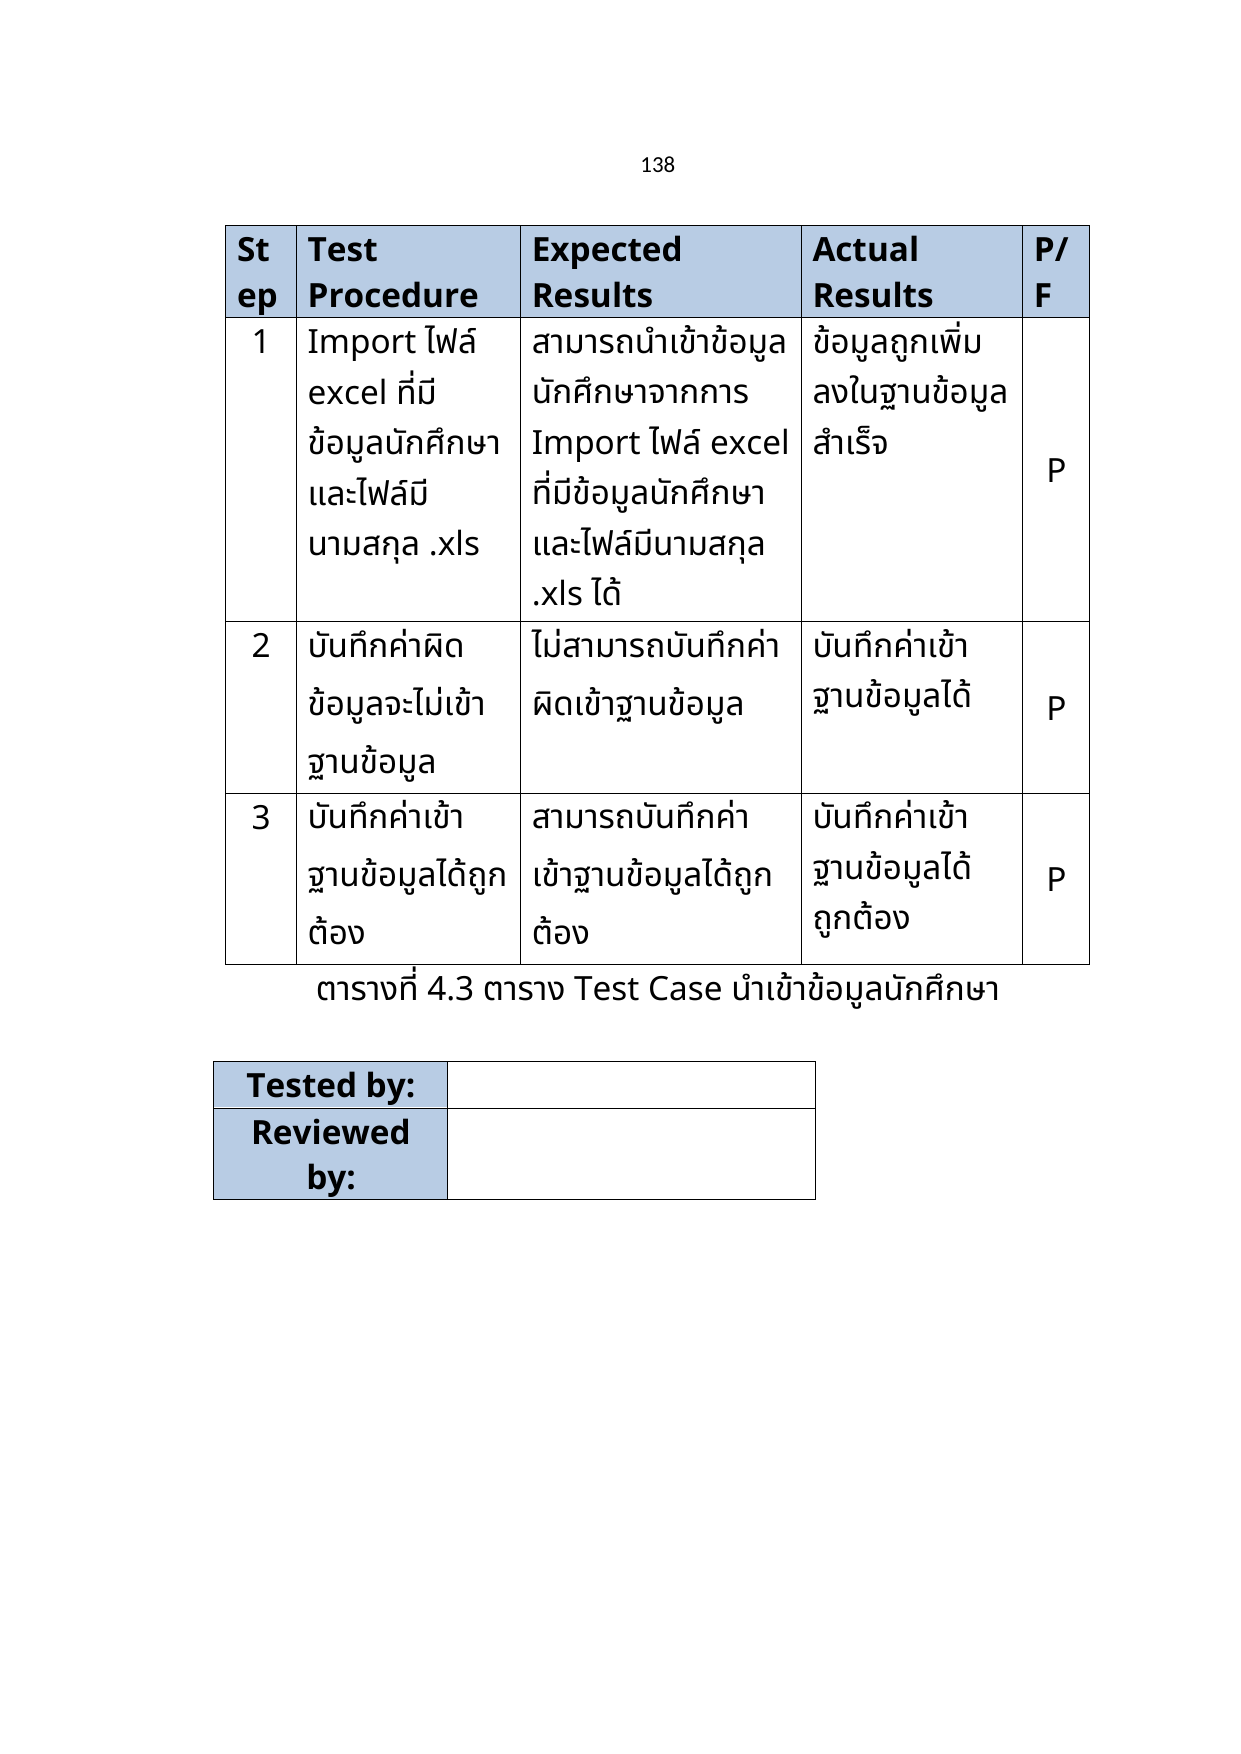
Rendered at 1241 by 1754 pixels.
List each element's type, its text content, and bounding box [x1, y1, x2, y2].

table_header Actual Results [802, 226, 1022, 317]
table_cell ข้อมูลถูกเพิ่มลงในฐานข้อมูลสำเร็จ [802, 318, 1022, 621]
table_cell สามารถบันทึกค่าเข้าฐานข้อมูลได้ถูกต้อง [521, 794, 801, 964]
table_header Expected Results [521, 226, 801, 317]
table_cell สามารถนำเข้าข้อมูลนักศึกษาจากการ Import ไฟล์ excel ที่มีข้อมูลนักศึกษาและไฟล์มีนามสกุล .xls ได้ [521, 318, 801, 621]
table_header Step [226, 226, 296, 317]
table_header P/F [1023, 226, 1089, 317]
table_cell P [1023, 794, 1089, 964]
table_cell 2 [226, 622, 296, 792]
table_header [448, 1062, 815, 1107]
table_cell 3 [226, 794, 296, 964]
table_header Tested by: [214, 1062, 447, 1107]
table_cell 1 [226, 318, 296, 621]
table_header Test Procedure [297, 226, 520, 317]
table_cell บันทึกค่าเข้าฐานข้อมูลได้ถูกต้อง [802, 794, 1022, 964]
table_cell Import ไฟล์ excel ที่มีข้อมูลนักศึกษาและไฟล์มีนามสกุล .xls [297, 318, 520, 621]
table_cell P [1023, 318, 1089, 621]
table_cell Reviewed by: [214, 1109, 447, 1199]
table_cell ไม่สามารถบันทึกค่าผิดเข้าฐานข้อมูล [521, 622, 801, 792]
table_cell บันทึกค่าเข้าฐานข้อมูลได้ถูกต้อง [297, 794, 520, 964]
table_cell P [1023, 622, 1089, 792]
table_cell บันทึกค่าเข้าฐานข้อมูลได้ [802, 622, 1022, 792]
text ตารางที่ 4.3 ตาราง Test Case นำเข้าข้อมูลนักศึกษา [225, 965, 1090, 1016]
table_cell [448, 1109, 815, 1199]
table_cell บันทึกค่าผิดข้อมูลจะไม่เข้าฐานข้อมูล [297, 622, 520, 792]
